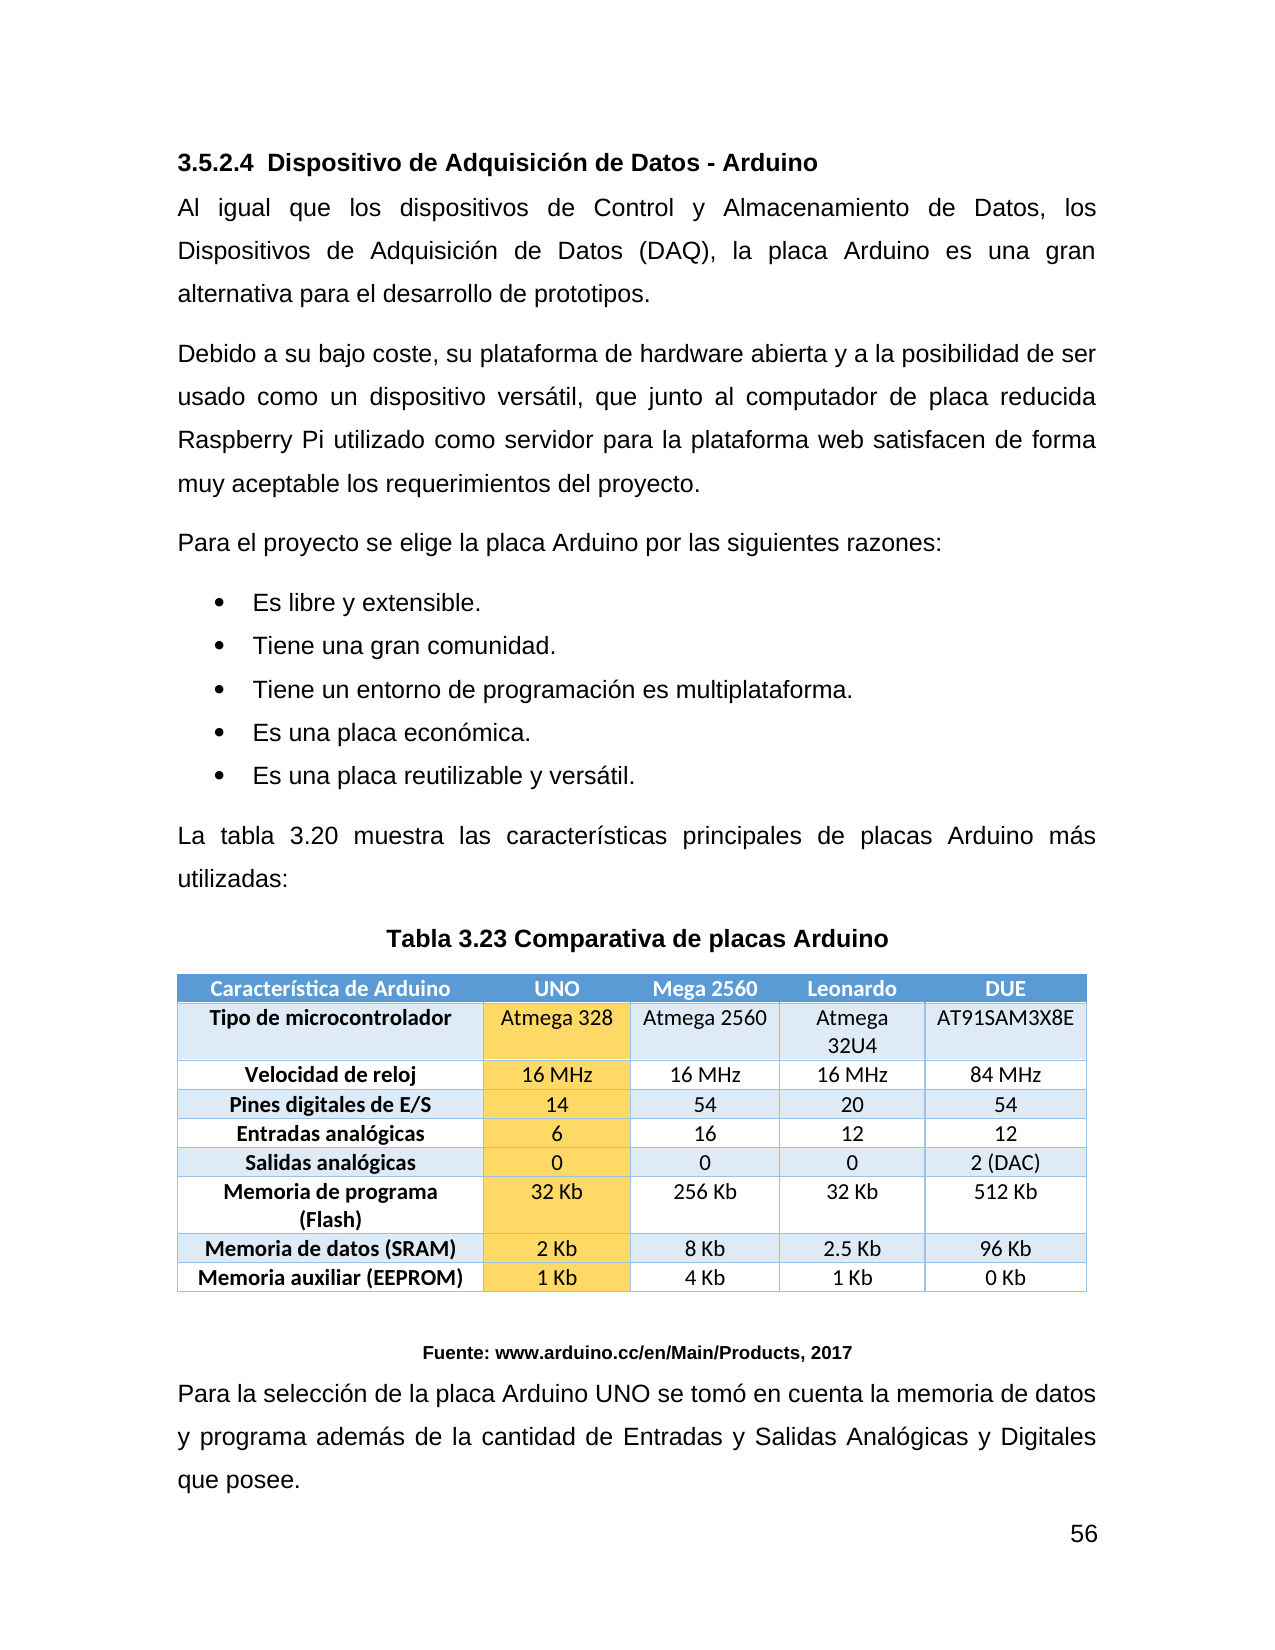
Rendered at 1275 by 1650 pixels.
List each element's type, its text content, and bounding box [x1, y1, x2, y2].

table_cell Atmega 2560 [631, 1004, 779, 1059]
table_cell 0 Kb [926, 1263, 1086, 1291]
table_cell 2 (DAC) [926, 1148, 1086, 1176]
table_cell AT91SAM3X8E [926, 1004, 1086, 1059]
table_cell 6 [484, 1119, 630, 1147]
table_cell 16 MHz [631, 1061, 779, 1089]
table_cell 20 [780, 1090, 924, 1118]
table_cell 1 Kb [780, 1263, 924, 1291]
table_cell 12 [780, 1119, 924, 1147]
text Fuente: www.arduino.cc/en/Main/Products, 2017 [177, 1342, 1098, 1363]
table_cell 2.5 Kb [780, 1234, 924, 1262]
text Al igual que los dispositivos de Control y Almacenamiento de Datos, los Dispositivos de Adquisición de Datos (DAQ), la placa Arduino es una gran alternativa para el desarrollo de prototipos. [177, 193, 1098, 308]
list Tiene una gran comunidad. [215, 631, 1098, 660]
table_cell 0 [780, 1148, 924, 1176]
table_cell 96 Kb [926, 1234, 1086, 1262]
table_cell 4 Kb [631, 1263, 779, 1291]
table_cell Salidas analógicas [178, 1148, 483, 1176]
text Para la selección de la placa Arduino UNO se tomó en cuenta la memoria de datos y programa además de la cantidad de Entradas y Salidas Analógicas y Digitales que posee. [177, 1379, 1098, 1494]
table_cell 16 [631, 1119, 779, 1147]
table_cell Memoria de datos (SRAM) [178, 1234, 483, 1262]
table_cell 0 [631, 1148, 779, 1176]
table_header Leonardo [780, 975, 924, 1002]
table_cell Atmega 328 [484, 1004, 630, 1059]
subtitle Dispositivo de Adquisición de Datos - Arduino [177, 148, 1098, 176]
table_cell 12 [926, 1119, 1086, 1147]
list Es una placa económica. [215, 718, 1098, 747]
table_cell 54 [926, 1090, 1086, 1118]
text La tabla 3.20 muestra las características principales de placas Arduino más utilizadas: [177, 850, 1098, 893]
table_cell 256 Kb [631, 1177, 779, 1233]
table_cell Memoria de programa (Flash) [178, 1177, 483, 1233]
table_cell Entradas analógicas [178, 1119, 483, 1147]
list Tiene un entorno de programación es multiplataforma. [215, 674, 1098, 703]
text Debido a su bajo coste, su plataforma de hardware abierta y a la posibilidad de ser usado como un dispositivo versátil, que junto al computador de placa reducida Raspberry Pi utilizado como servidor para la plataforma web satisfacen de forma muy aceptable los requerimientos del proyecto. [177, 339, 1098, 497]
list Es libre y extensible. [215, 588, 1098, 617]
text Para el proyecto se elige la placa Arduino por las siguientes razones: [177, 528, 1098, 557]
list Es una placa reutilizable y versátil. [215, 761, 1098, 790]
table_cell 14 [484, 1090, 630, 1118]
table_cell 1 Kb [484, 1263, 630, 1291]
table_header DUE [926, 975, 1086, 1002]
table_cell Atmega 32U4 [780, 1004, 924, 1059]
table_cell Velocidad de reloj [178, 1061, 483, 1089]
table_cell 84 MHz [926, 1061, 1086, 1089]
table_cell 0 [484, 1148, 630, 1176]
table_cell 8 Kb [631, 1234, 779, 1262]
table_cell 2 Kb [484, 1234, 630, 1262]
table_cell 16 MHz [780, 1061, 924, 1089]
text Tabla 3.23 Comparativa de placas Arduino [177, 924, 1098, 953]
table_cell 32 Kb [780, 1177, 924, 1233]
table_header UNO [484, 975, 630, 1002]
table_header Mega 2560 [631, 975, 779, 1002]
table_cell Pines digitales de E/S [178, 1090, 483, 1118]
table_cell Memoria auxiliar (EEPROM) [178, 1263, 483, 1291]
table_header Característica de Arduino [178, 975, 483, 1002]
table_cell 16 MHz [484, 1061, 630, 1089]
table_cell 32 Kb [484, 1177, 630, 1233]
table_cell Tipo de microcontrolador [178, 1004, 483, 1059]
table_cell 54 [631, 1090, 779, 1118]
table_cell 512 Kb [926, 1177, 1086, 1233]
